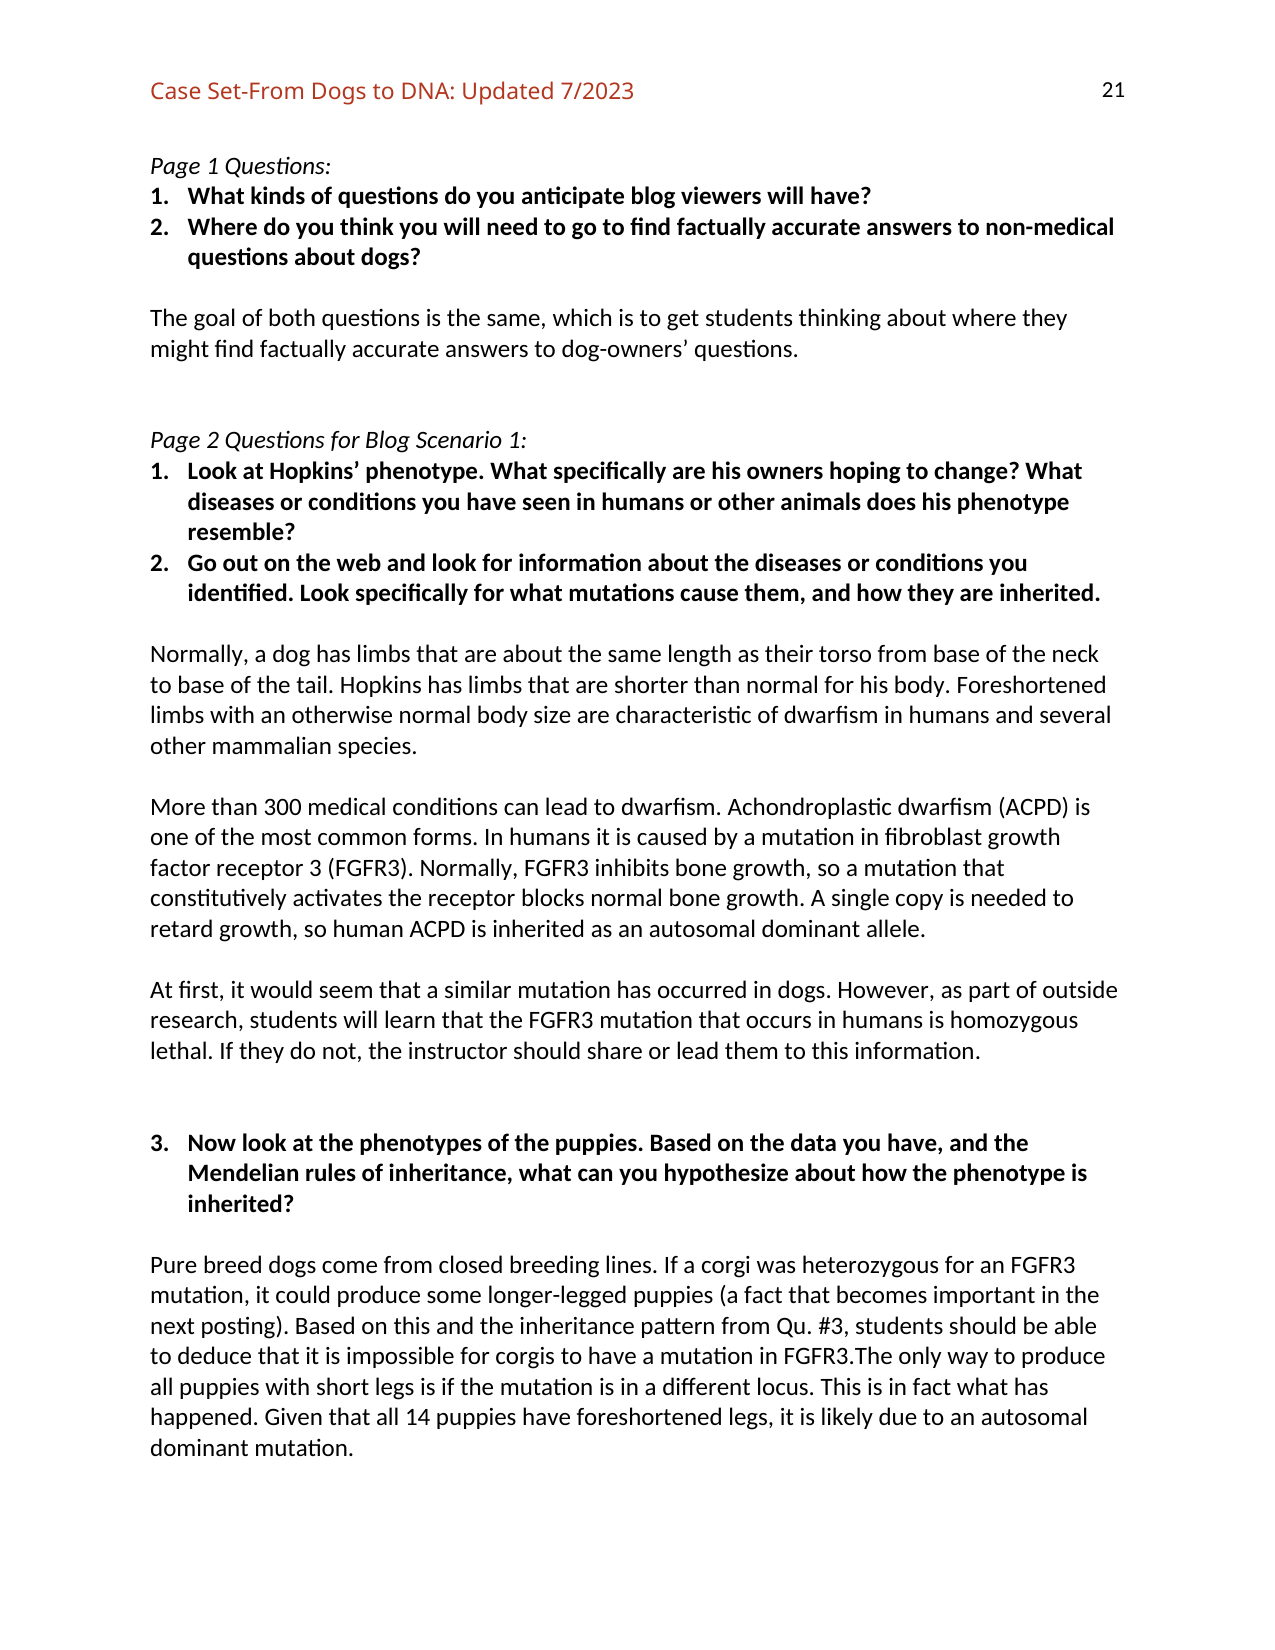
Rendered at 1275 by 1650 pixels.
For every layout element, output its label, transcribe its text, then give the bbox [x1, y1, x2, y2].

text More than 300 medical conditions can lead to dwarfism. Achondroplastic dwarfism (ACPD) is one of the most common forms. In humans it is caused by a mutation in fibroblast growth factor receptor 3 (FGFR3). Normally, FGFR3 inhibits bone growth, so a mutation that constitutively activates the receptor blocks normal bone growth. A single copy is needed to retard growth, so human ACPD is inherited as an autosomal dominant allele. [150, 791, 1125, 943]
text Normally, a dog has limbs that are about the same length as their torso from base of the neck to base of the tail. Hopkins has limbs that are shorter than normal for his body. Foreshortened limbs with an otherwise normal body size are characteristic of dwarfism in humans and several other mammalian species. [150, 638, 1125, 760]
list Now look at the phenotypes of the puppies. Based on the data you have, and the Mendelian rules of inheritance, what can you hypothesize about how the phenotype is inherited? [150, 1127, 1125, 1218]
list What kinds of questions do you anticipate blog viewers will have? [150, 181, 1125, 211]
text At first, it would seem that a similar mutation has occurred in dogs. However, as part of outside research, students will learn that the FGFR3 mutation that occurs in humans is homozygous lethal. If they do not, the instructor should share or lead them to this information. [150, 974, 1125, 1066]
list Look at Hopkins’ phenotype. What specifically are his owners hoping to change? What diseases or conditions you have seen in humans or other animals does his phenotype resemble? [150, 455, 1125, 547]
list Go out on the web and look for information about the diseases or conditions you identified. Look specifically for what mutations cause them, and how they are inherited. [150, 547, 1125, 608]
list Where do you think you will need to go to find factually accurate answers to non-medical questions about dogs? [150, 211, 1125, 272]
text Page 1 Questions: [150, 150, 1125, 181]
text Pure breed dogs come from closed breeding lines. If a corgi was heterozygous for an FGFR3 mutation, it could produce some longer-legged puppies (a fact that becomes important in the next posting). Based on this and the inheritance pattern from Qu. #3, students should be able to deduce that it is impossible for corgis to have a mutation in FGFR3.The only way to produce all puppies with short legs is if the mutation is in a different locus. This is in fact what has happened. Given that all 14 puppies have foreshortened legs, it is likely due to an autosomal dominant mutation. [150, 1249, 1125, 1462]
text The goal of both questions is the same, which is to get students thinking about where they might find factually accurate answers to dog-owners’ questions. [150, 303, 1125, 364]
text Page 2 Questions for Blog Scenario 1: [150, 425, 1125, 455]
